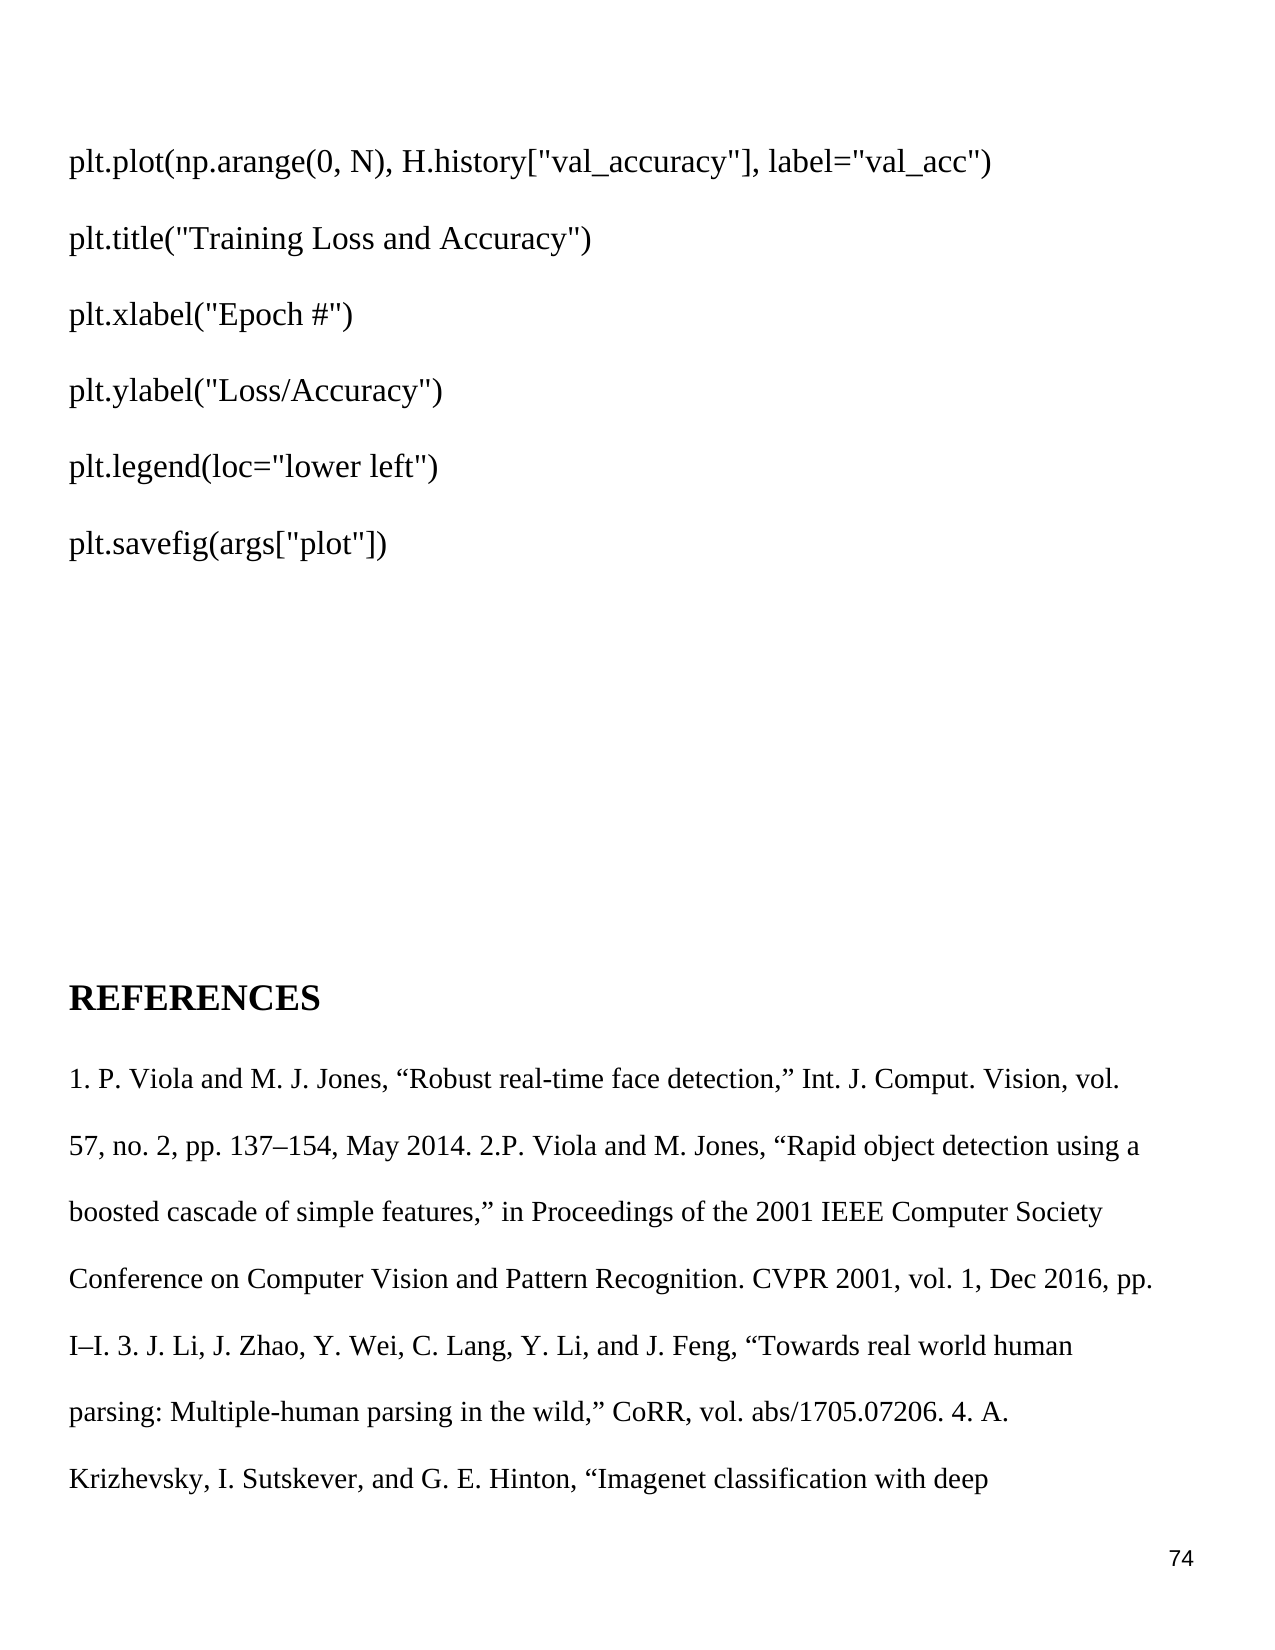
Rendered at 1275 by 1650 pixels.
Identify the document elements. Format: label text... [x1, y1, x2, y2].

text plt.savefig(args["plot"]) [69, 523, 1155, 561]
text REFERENCES [69, 976, 1155, 1019]
text plt.xlabel("Epoch #") [69, 294, 1155, 332]
text plt.legend(loc="lower left") [69, 447, 1155, 485]
text plt.title("Training Loss and Accuracy") [69, 218, 1155, 256]
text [69, 1061, 1155, 1495]
text plt.plot(np.arange(0, N), H.history["val_accuracy"], label="val_acc") [69, 142, 1155, 180]
text plt.ylabel("Loss/Accuracy") [69, 370, 1155, 409]
